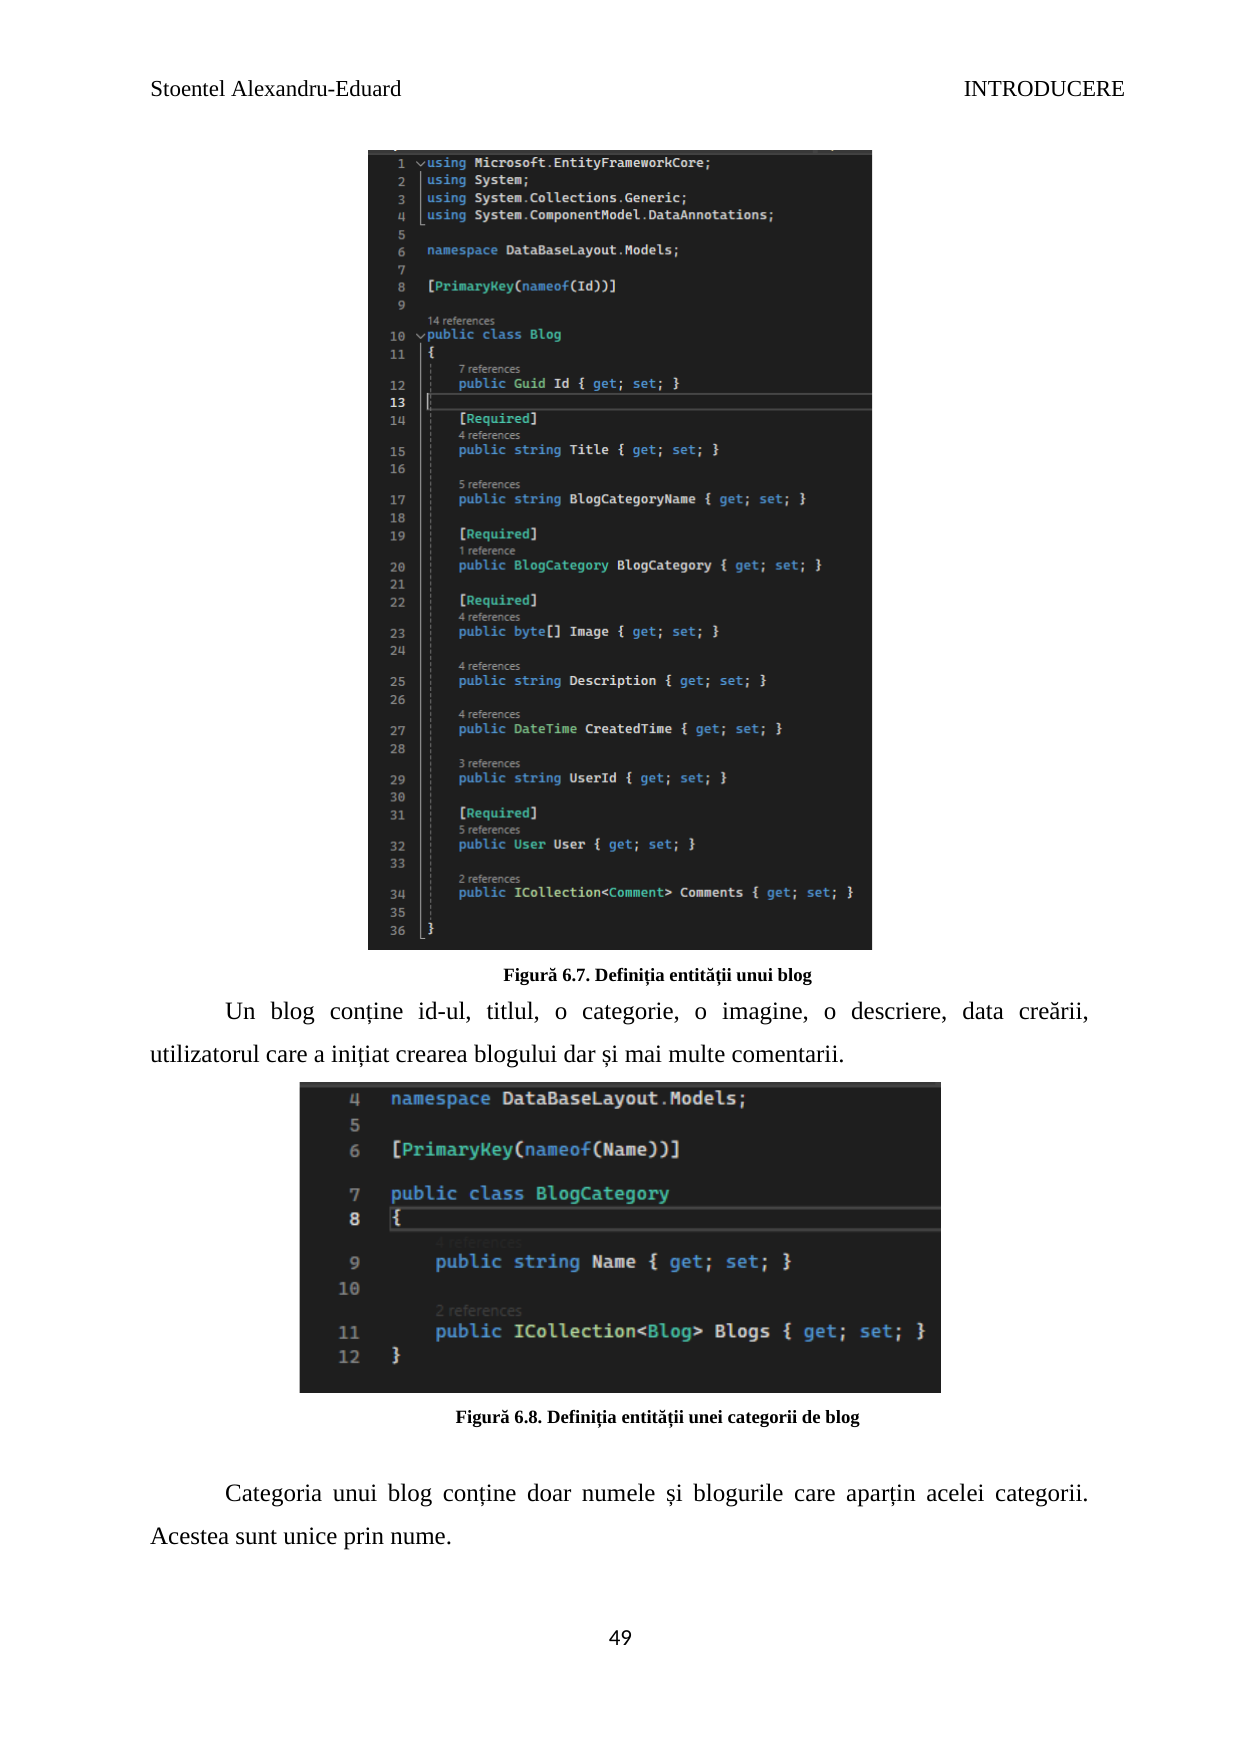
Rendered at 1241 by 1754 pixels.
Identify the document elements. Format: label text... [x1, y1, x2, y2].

picture [368, 150, 873, 950]
text Categoria unui blog conține doar numele și blogurile care aparțin acelei categorii. Acestea sunt unice prin nume. [150, 1478, 1090, 1550]
text Figură 6.7. Definiția entității unui blog [150, 964, 1090, 985]
text Figură 6.8. Definiția entității unei categorii de blog [150, 1406, 1090, 1428]
picture [299, 1082, 941, 1393]
text Un blog conține id-ul, titlul, o categorie, o imagine, o descriere, data creării, utilizatorul care a inițiat crearea blogului dar și mai multe comentarii. [150, 996, 1090, 1068]
